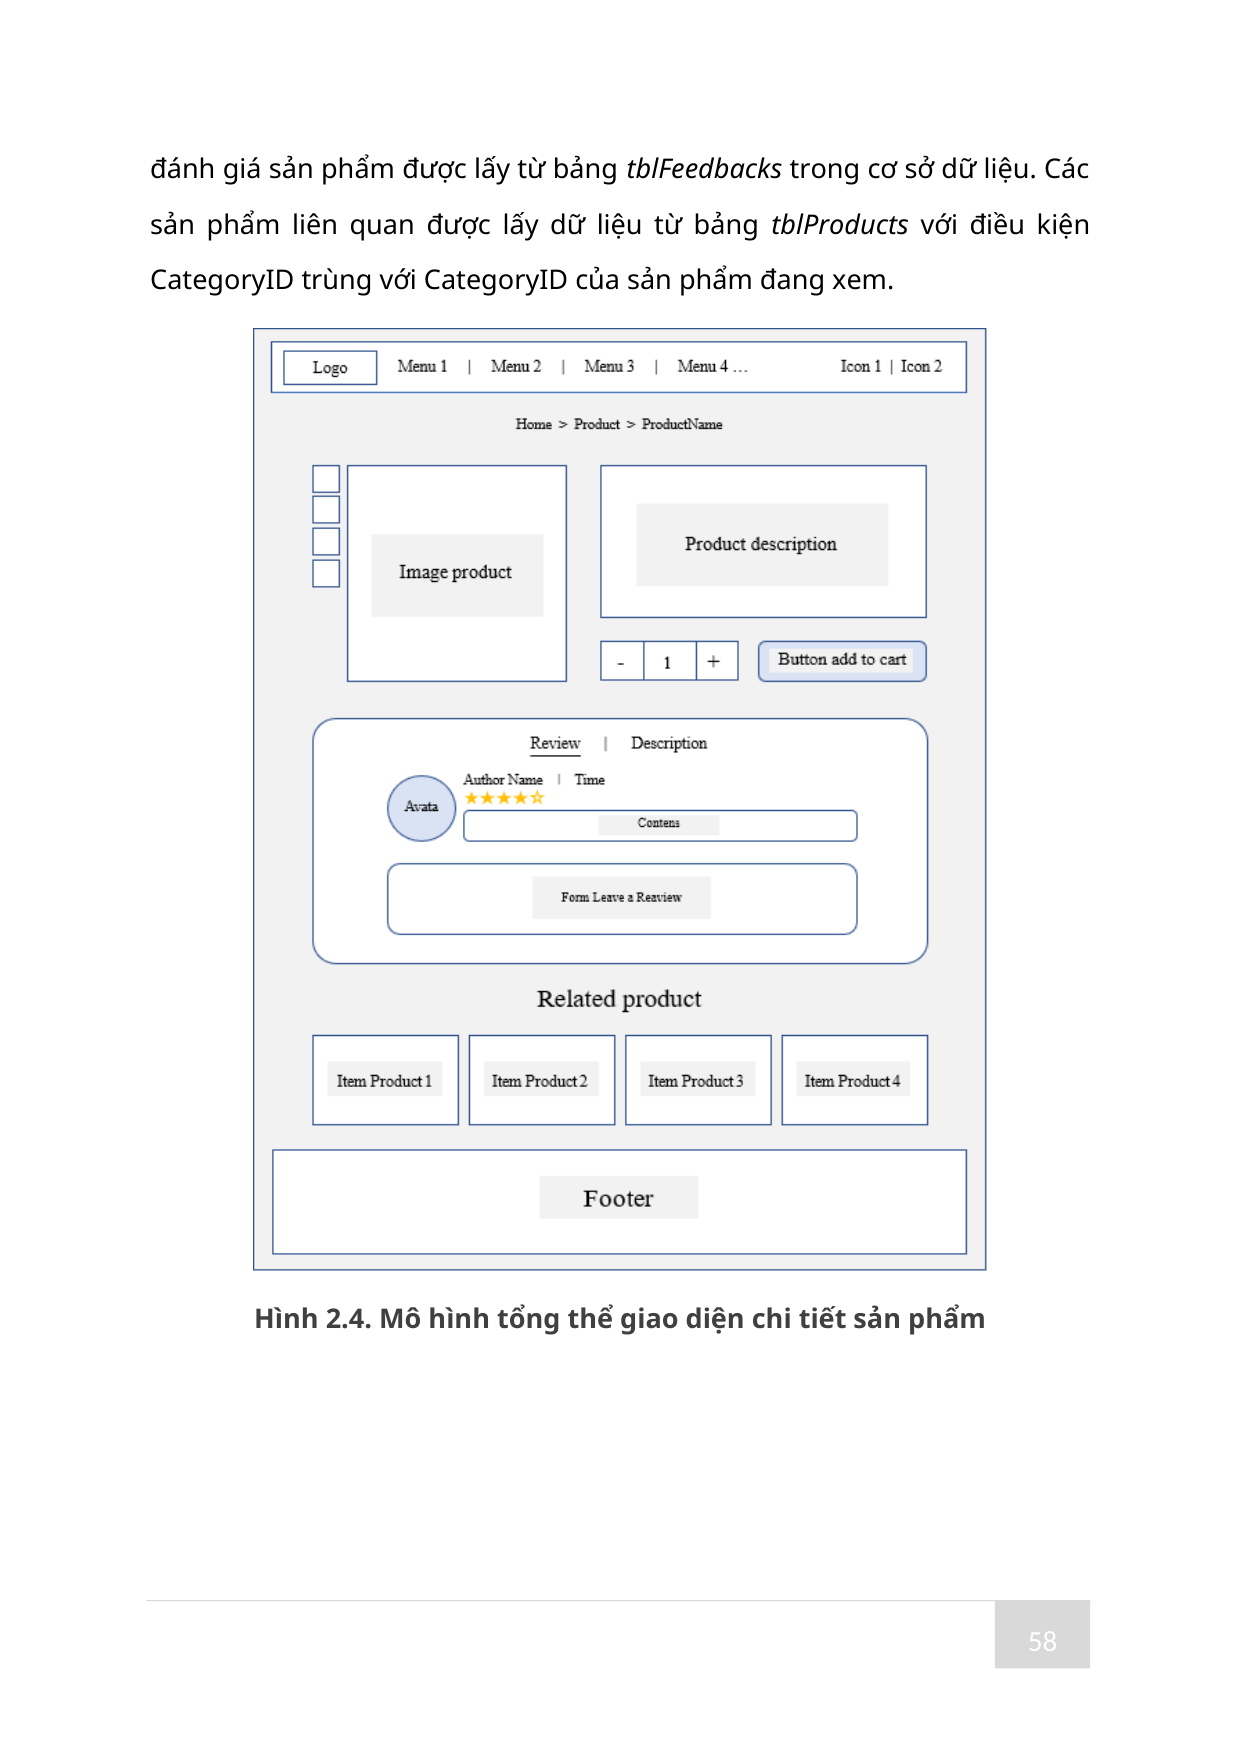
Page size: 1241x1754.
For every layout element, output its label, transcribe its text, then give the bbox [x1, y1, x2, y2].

text Hình 2.4. Mô hình tổng thể giao diện chi tiết sản phẩm [150, 1300, 1090, 1337]
picture [253, 328, 988, 1272]
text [150, 150, 1090, 297]
